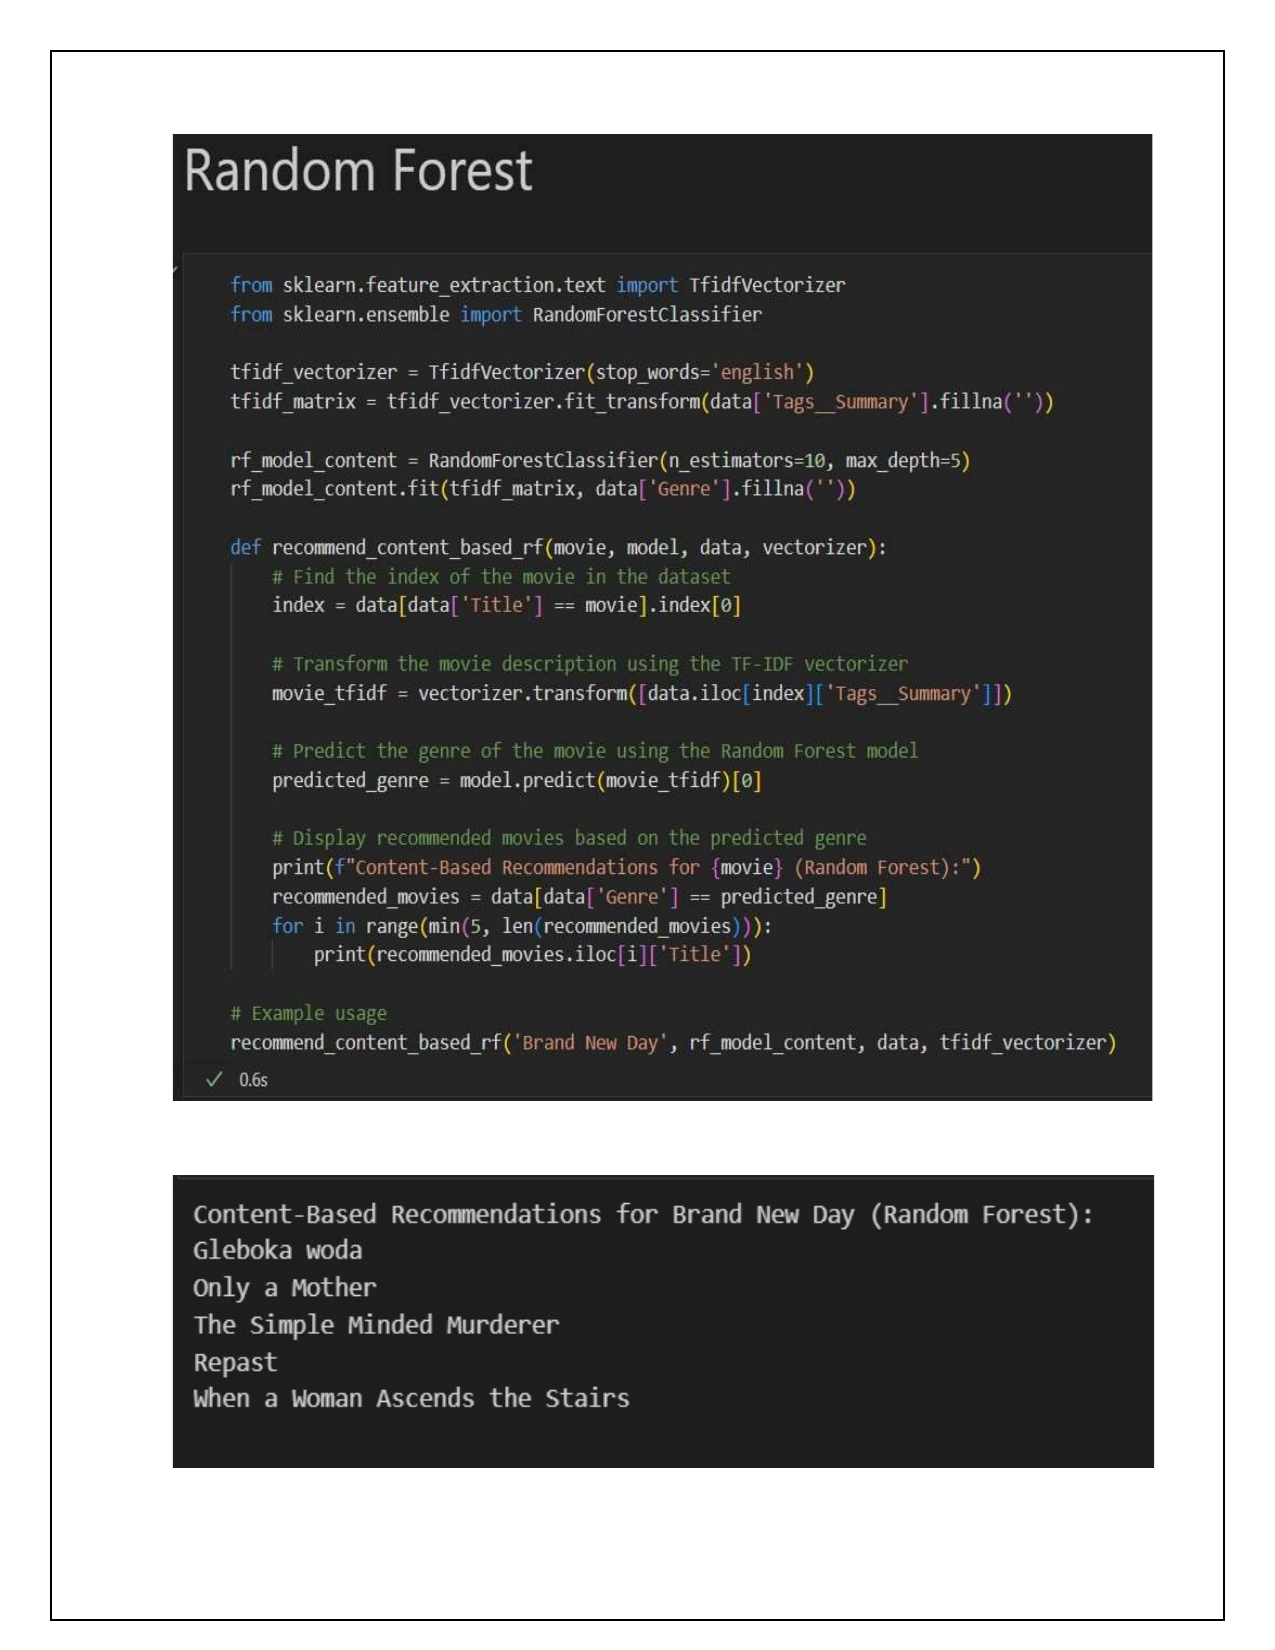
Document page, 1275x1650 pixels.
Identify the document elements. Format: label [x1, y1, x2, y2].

picture [172, 134, 1153, 1101]
picture [172, 1175, 1155, 1468]
